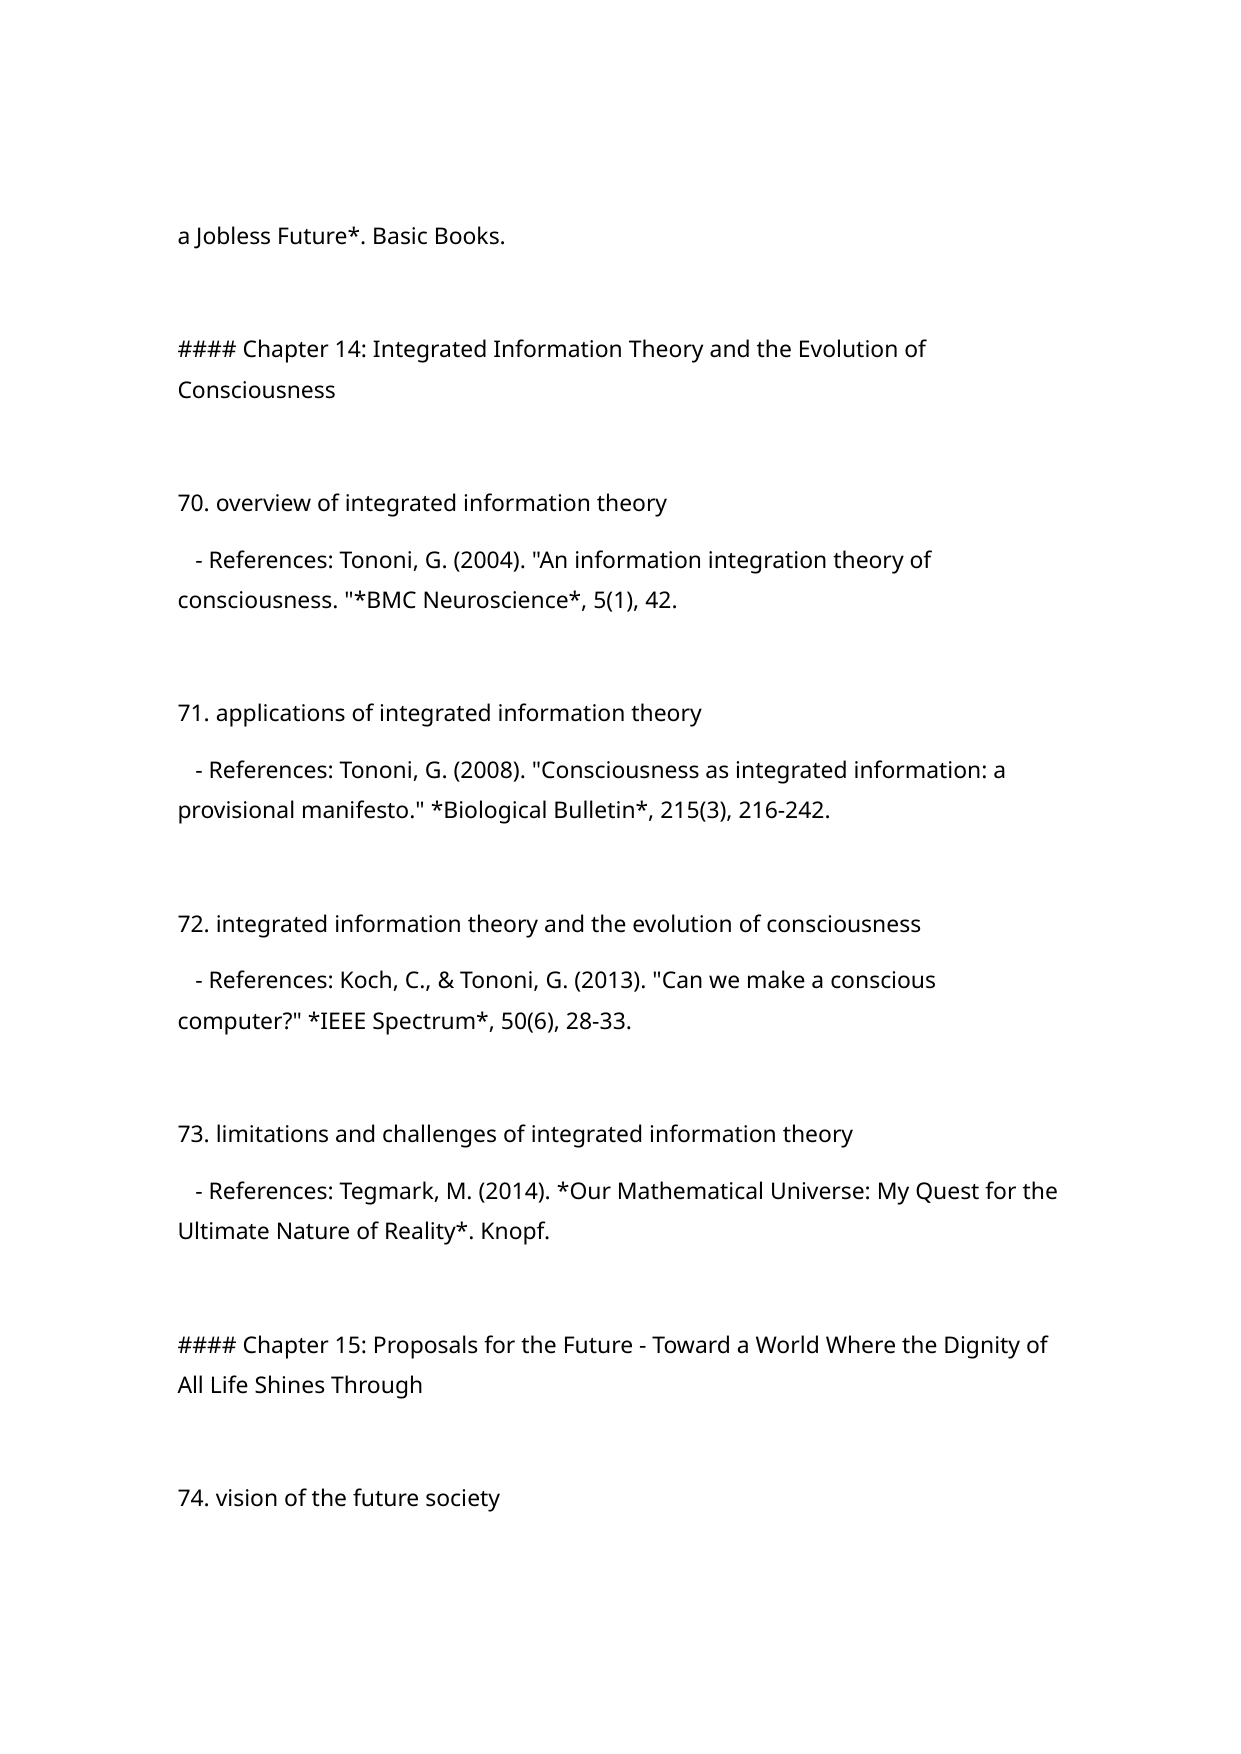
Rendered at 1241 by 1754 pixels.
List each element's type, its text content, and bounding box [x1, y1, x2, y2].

text 73. limitations and challenges of integrated information theory [177, 1115, 1063, 1153]
text 71. applications of integrated information theory [177, 694, 1063, 732]
text 74. vision of the future society [177, 1479, 1063, 1517]
text - References: Tononi, G. (2004). "An information integration theory of consciousness. "*BMC Neuroscience*, 5(1), 42. [177, 541, 1063, 618]
text - References: Koch, C., & Tononi, G. (2013). "Can we make a conscious computer?" *IEEE Spectrum*, 50(6), 28-33. [177, 961, 1063, 1039]
text #### Chapter 14: Integrated Information Theory and the Evolution of Consciousness [177, 330, 1063, 408]
text - References: Tegmark, M. (2014). *Our Mathematical Universe: My Quest for the Ultimate Nature of Reality*. Knopf. [177, 1172, 1063, 1250]
text #### Chapter 15: Proposals for the Future - Toward a World Where the Dignity of All Life Shines Through [177, 1326, 1063, 1403]
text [177, 217, 1063, 254]
text - References: Tononi, G. (2008). "Consciousness as integrated information: a provisional manifesto." *Biological Bulletin*, 215(3), 216-242. [177, 751, 1063, 829]
text 72. integrated information theory and the evolution of consciousness [177, 905, 1063, 942]
text 70. overview of integrated information theory [177, 484, 1063, 521]
